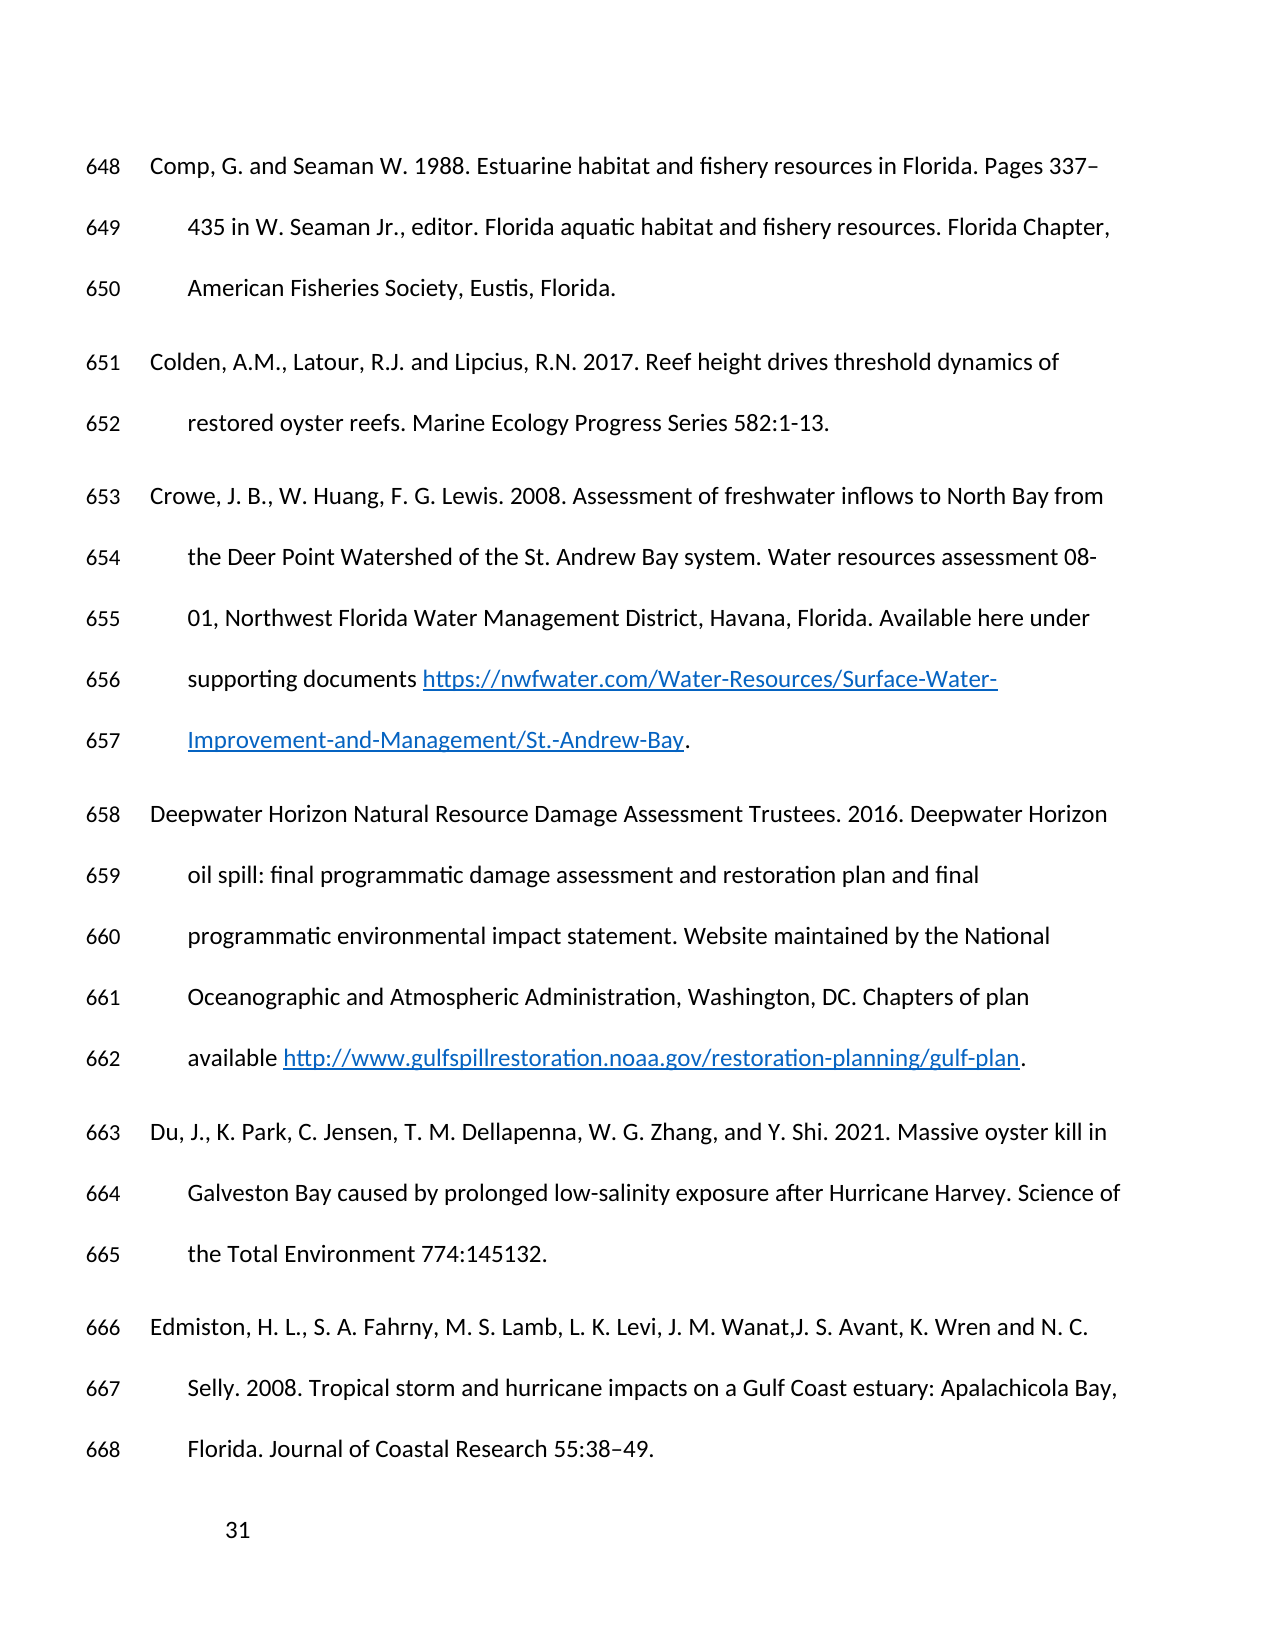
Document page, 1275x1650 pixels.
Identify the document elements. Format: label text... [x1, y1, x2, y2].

text Du, J., K. Park, C. Jensen, T. M. Dellapenna, W. G. Zhang, and Y. Shi. 2021. Massive oyster kill in Galveston Bay caused by prolonged low-salinity exposure after Hurricane Harvey. Science of the Total Environment 774:145132. [150, 1116, 1125, 1268]
text Comp, G. and Seaman W. 1988. Estuarine habitat and fishery resources in Florida. Pages 337–435 in W. Seaman Jr., editor. Florida aquatic habitat and fishery resources. Florida Chapter, American Fisheries Society, Eustis, Florida. [150, 150, 1125, 303]
text Colden, A.M., Latour, R.J. and Lipcius, R.N. 2017. Reef height drives threshold dynamics of restored oyster reefs. Marine Ecology Progress Series 582:1-13. [150, 346, 1125, 437]
text Crowe, J. B., W. Huang, F. G. Lewis. 2008. Assessment of freshwater inflows to North Bay from the Deer Point Watershed of the St. Andrew Bay system. Water resources assessment 08-01, Northwest Florida Water Management District, Havana, Florida. Available here under supporting documents https://nwfwater.com/Water-Resources/Surface-Water-Improvement-and-Management/St.-Andrew-Bay. [150, 480, 1125, 755]
text Deepwater Horizon Natural Resource Damage Assessment Trustees. 2016. Deepwater Horizon oil spill: final programmatic damage assessment and restoration plan and final programmatic environmental impact statement. Website maintained by the National Oceanographic and Atmospheric Administration, Washington, DC. Chapters of plan available http://www.gulfspillrestoration.noaa.gov/restoration-planning/gulf-plan. [150, 798, 1125, 1073]
text Edmiston, H. L., S. A. Fahrny, M. S. Lamb, L. K. Levi, J. M. Wanat,J. S. Avant, K. Wren and N. C. Selly. 2008. Tropical storm and hurricane impacts on a Gulf Coast estuary: Apalachicola Bay, Florida. Journal of Coastal Research 55:38–49. [150, 1311, 1125, 1464]
